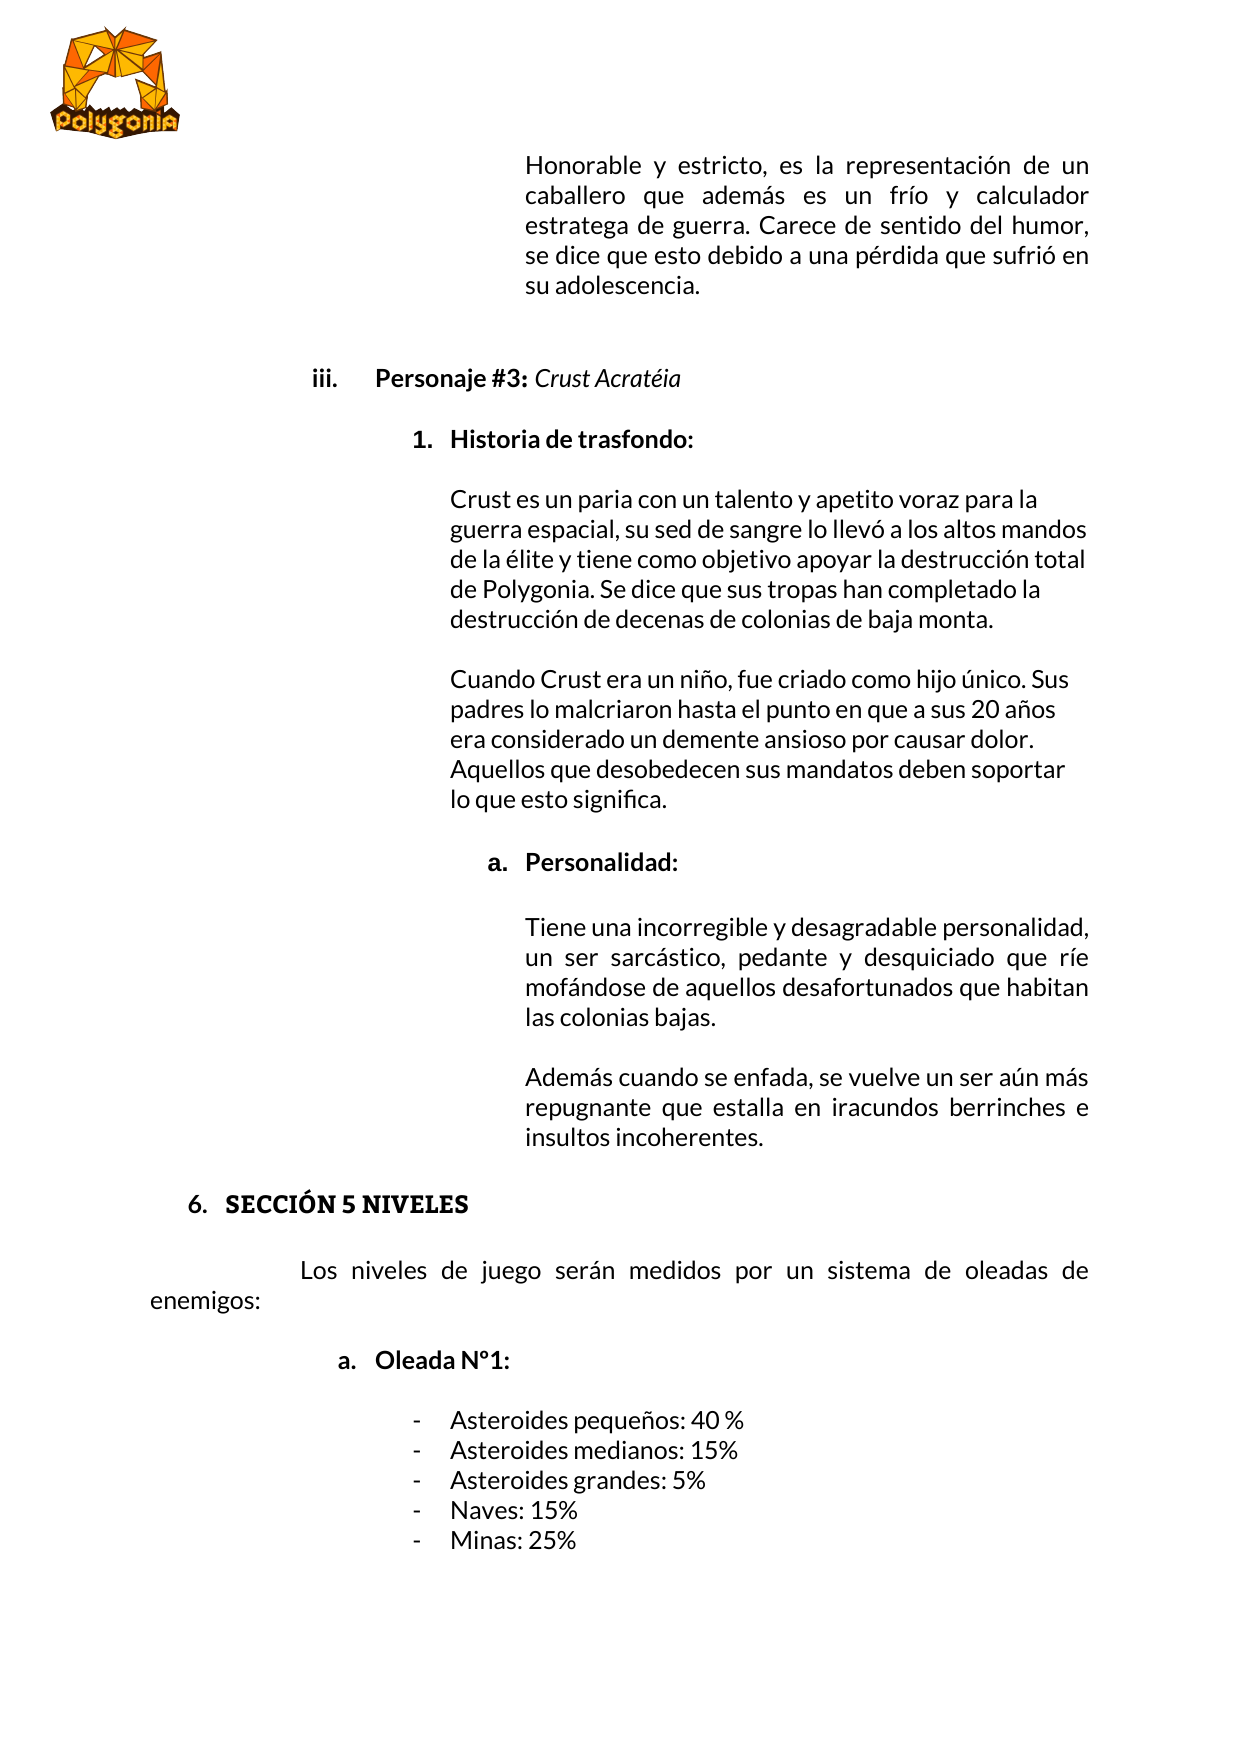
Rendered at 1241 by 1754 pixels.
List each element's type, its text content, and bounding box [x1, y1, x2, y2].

text Los niveles de juego serán medidos por un sistema de oleadas de enemigos: [150, 1254, 1090, 1314]
list Naves: 15% [412, 1494, 1090, 1524]
list Asteroides medianos: 15% [412, 1434, 1090, 1464]
text Crust es un paria con un talento y apetito voraz para la guerra espacial, su sed de sangre lo llevó a los altos mandos de la élite y tiene como objetivo apoyar la destrucción total de Polygonia. Se dice que sus tropas han completado la destrucción de decenas de colonias de baja monta. [450, 484, 1090, 634]
list Oleada Nº1: [337, 1344, 1090, 1374]
text Además cuando se enfada, se vuelve un ser aún más repugnante que estalla en iracundos berrinches e insultos incoherentes. [525, 1062, 1090, 1152]
list Personaje #3: Crust Acratéia [337, 360, 1090, 394]
list Minas: 25% [412, 1524, 1090, 1554]
text Cuando Crust era un niño, fue criado como hijo único. Sus padres lo malcriaron hasta el punto en que a sus 20 años era considerado un demente ansioso por causar dolor. Aquellos que desobedecen sus mandatos deben soportar lo que esto significa. [450, 664, 1090, 814]
list Asteroides pequeños: 40 % [412, 1404, 1090, 1434]
list Personalidad: [487, 844, 1090, 878]
list Asteroides grandes: 5% [412, 1464, 1090, 1494]
picture [39, 18, 188, 151]
list SECCIÓN 5 NIVELES [187, 1186, 1090, 1220]
list Historia de trasfondo: [412, 424, 1090, 454]
text Tiene una incorregible y desagradable personalidad, un ser sarcástico, pedante y desquiciado que ríe mofándose de aquellos desafortunados que habitan las colonias bajas. [525, 912, 1090, 1032]
text Honorable y estricto, es la representación de un caballero que además es un frío y calculador estratega de guerra. Carece de sentido del humor, se dice que esto debido a una pérdida que sufrió en su adolescencia. [525, 150, 1090, 300]
